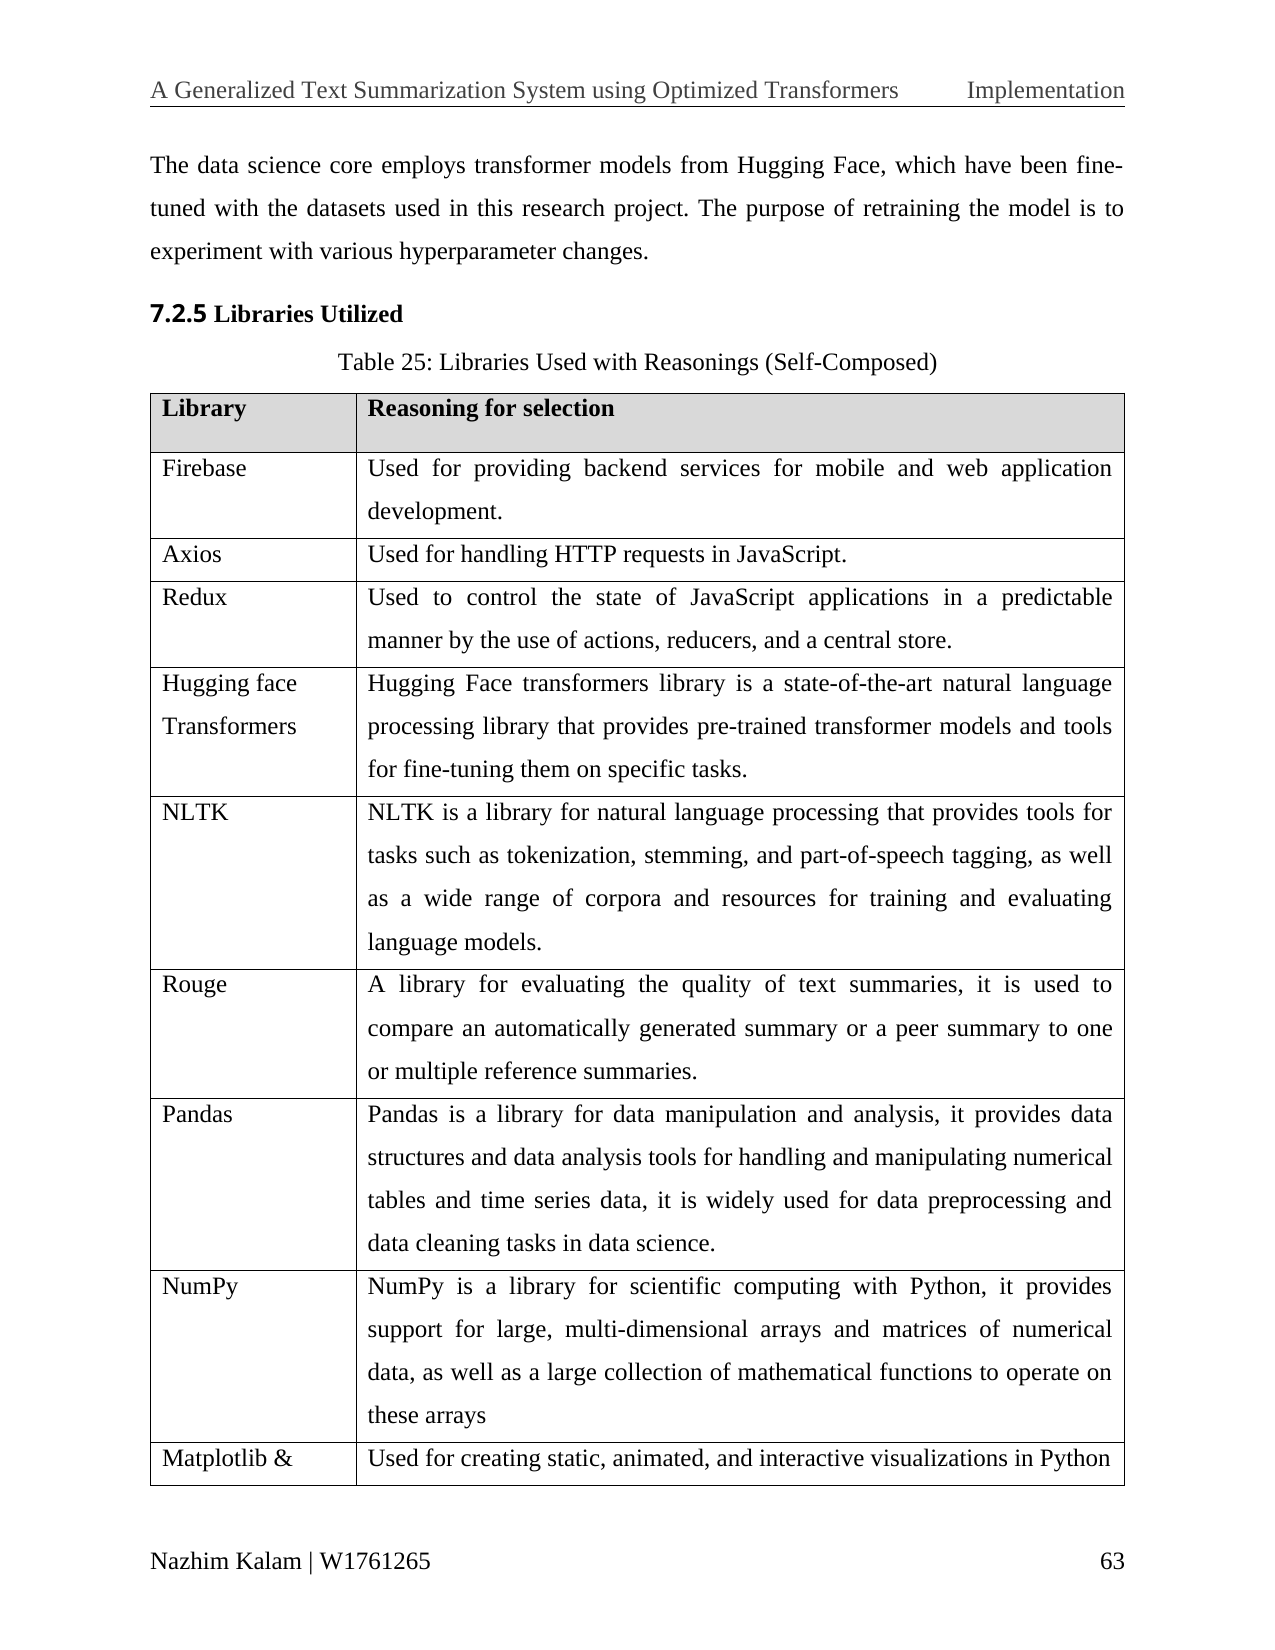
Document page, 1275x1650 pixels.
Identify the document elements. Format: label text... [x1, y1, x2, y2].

table_cell Firebase [151, 453, 356, 538]
table_cell Pandas [151, 1099, 356, 1270]
table_cell Hugging face Transformers [151, 668, 356, 796]
table_header Library [151, 394, 356, 452]
table_cell A library for evaluating the quality of text summaries, it is used to compare an automatically generated summary or a peer summary to one or multiple reference summaries. [357, 970, 1124, 1098]
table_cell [151, 1443, 356, 1485]
table_cell Pandas is a library for data manipulation and analysis, it provides data structures and data analysis tools for handling and manipulating numerical tables and time series data, it is widely used for data preprocessing and data cleaning tasks in data science. [357, 1099, 1124, 1270]
table_cell Rouge [151, 970, 356, 1098]
table_cell NumPy is a library for scientific computing with Python, it provides support for large, multi-dimensional arrays and matrices of numerical data, as well as a large collection of mathematical functions to operate on these arrays [357, 1271, 1124, 1442]
table_header Reasoning for selection [357, 394, 1124, 452]
table_cell Used for handling HTTP requests in JavaScript. [357, 539, 1124, 581]
table_cell Used for providing backend services for mobile and web application development. [357, 453, 1124, 538]
text The data science core employs transformer models from Hugging Face, which have been fine-tuned with the datasets used in this research project. The purpose of retraining the model is to experiment with various hyperparameter changes. [150, 150, 1125, 265]
table_cell Axios [151, 539, 356, 581]
table_cell NumPy [151, 1271, 356, 1442]
subtitle 7.2.5 Libraries Utilized [150, 296, 1125, 330]
table_cell NLTK [151, 797, 356, 968]
table_cell Used to control the state of JavaScript applications in a predictable manner by the use of actions, reducers, and a central store. [357, 582, 1124, 667]
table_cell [357, 1443, 1124, 1485]
table_cell NLTK is a library for natural language processing that provides tools for tasks such as tokenization, stemming, and part-of-speech tagging, as well as a wide range of corpora and resources for training and evaluating language models. [357, 797, 1124, 968]
table_cell Redux [151, 582, 356, 667]
text Table 25: Libraries Used with Reasonings (Self-Composed) [150, 347, 1125, 376]
table_cell Hugging Face transformers library is a state-of-the-art natural language processing library that provides pre-trained transformer models and tools for fine-tuning them on specific tasks. [357, 668, 1124, 796]
